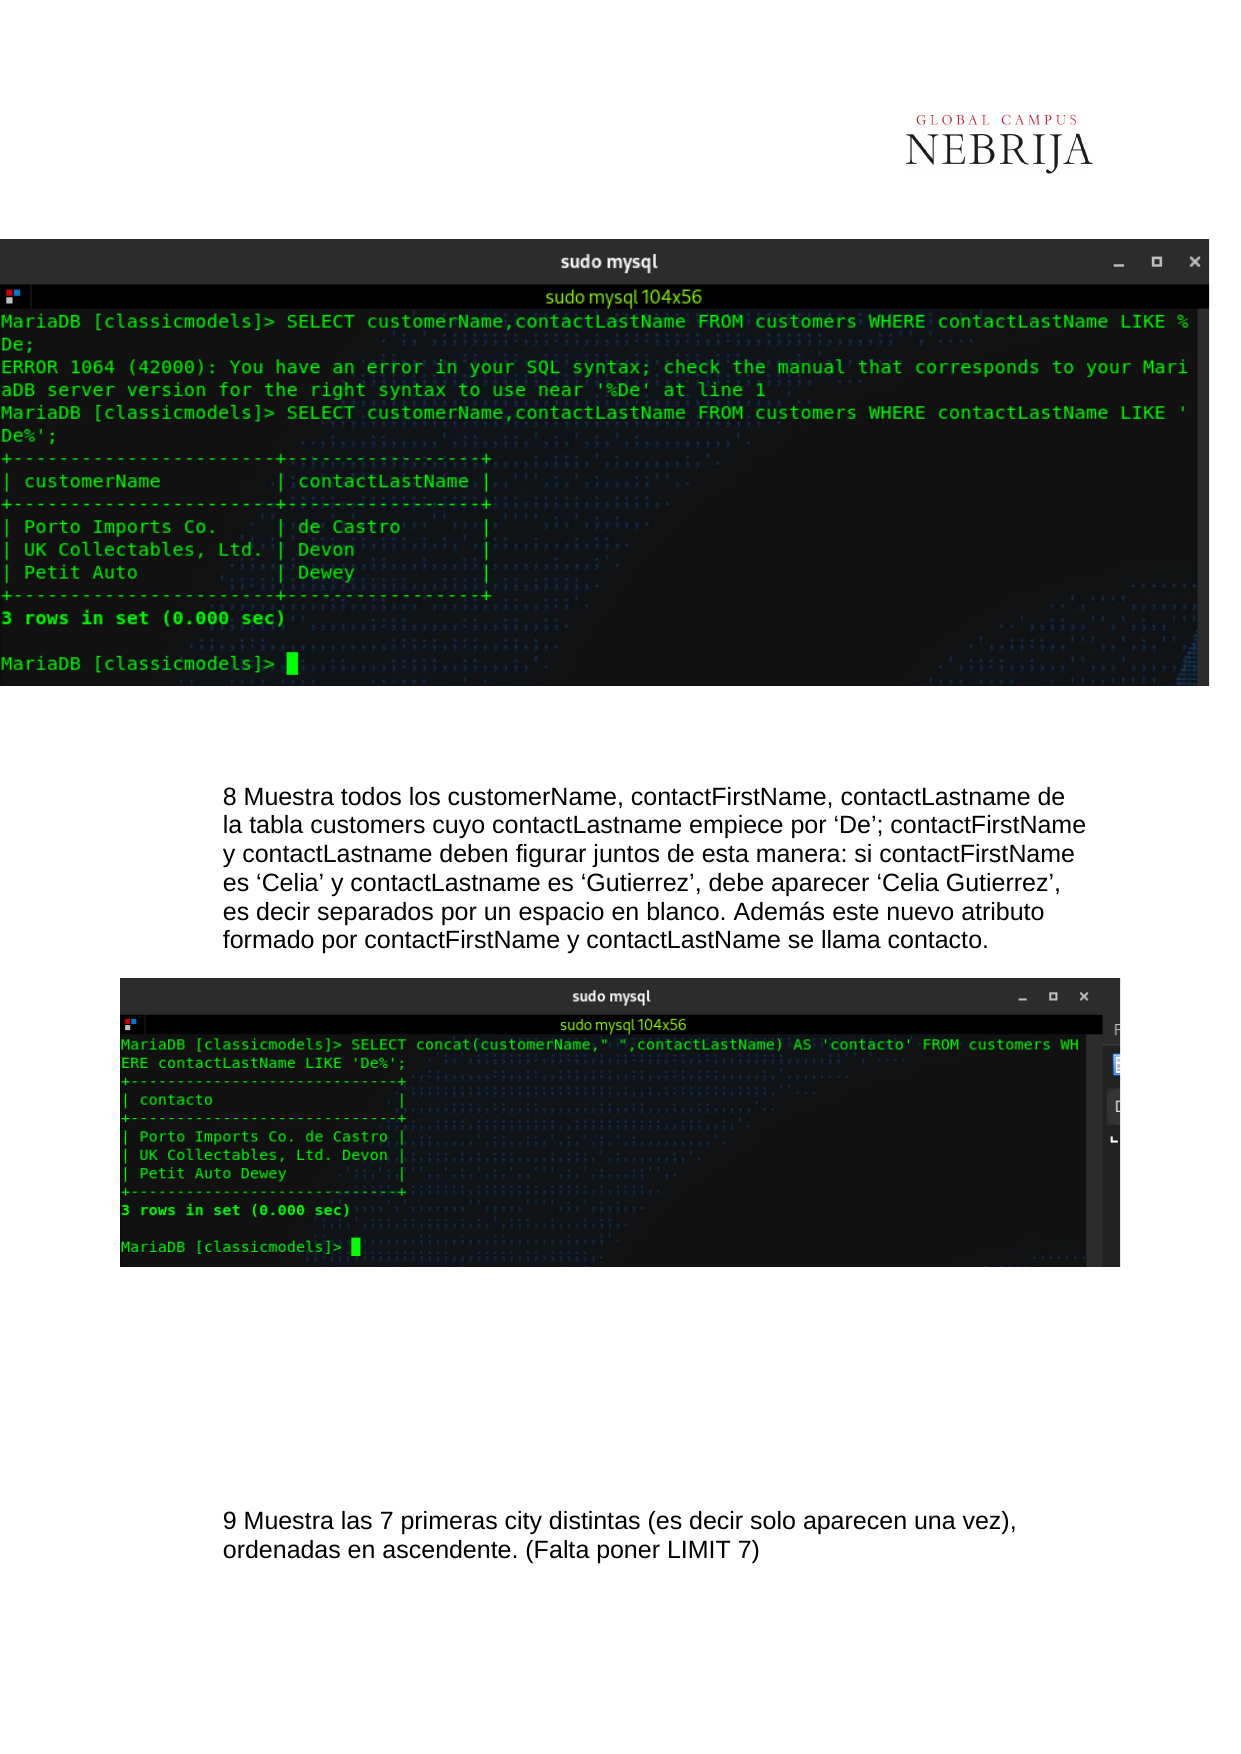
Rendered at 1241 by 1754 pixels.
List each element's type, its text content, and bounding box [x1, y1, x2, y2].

picture [904, 112, 1093, 175]
picture [0, 239, 1210, 686]
list 9 Muestra las 7 primeras city distintas (es decir solo aparecen una vez), ordenadas en ascendente. (Falta poner LIMIT 7) [223, 1506, 1092, 1564]
list 8 Muestra todos los customerName, contactFirstName, contactLastname de la tabla customers cuyo contactLastname empiece por ‘De’; contactFirstName y contactLastname deben figurar juntos de esta manera: si contactFirstName es ‘Celia’ y contactLastname es ‘Gutierrez’, debe aparecer ‘Celia Gutierrez’, es decir separados por un espacio en blanco. Además este nuevo atributo formado por contactFirstName y contactLastName se llama contacto. [223, 782, 1092, 954]
picture [120, 978, 1121, 1267]
